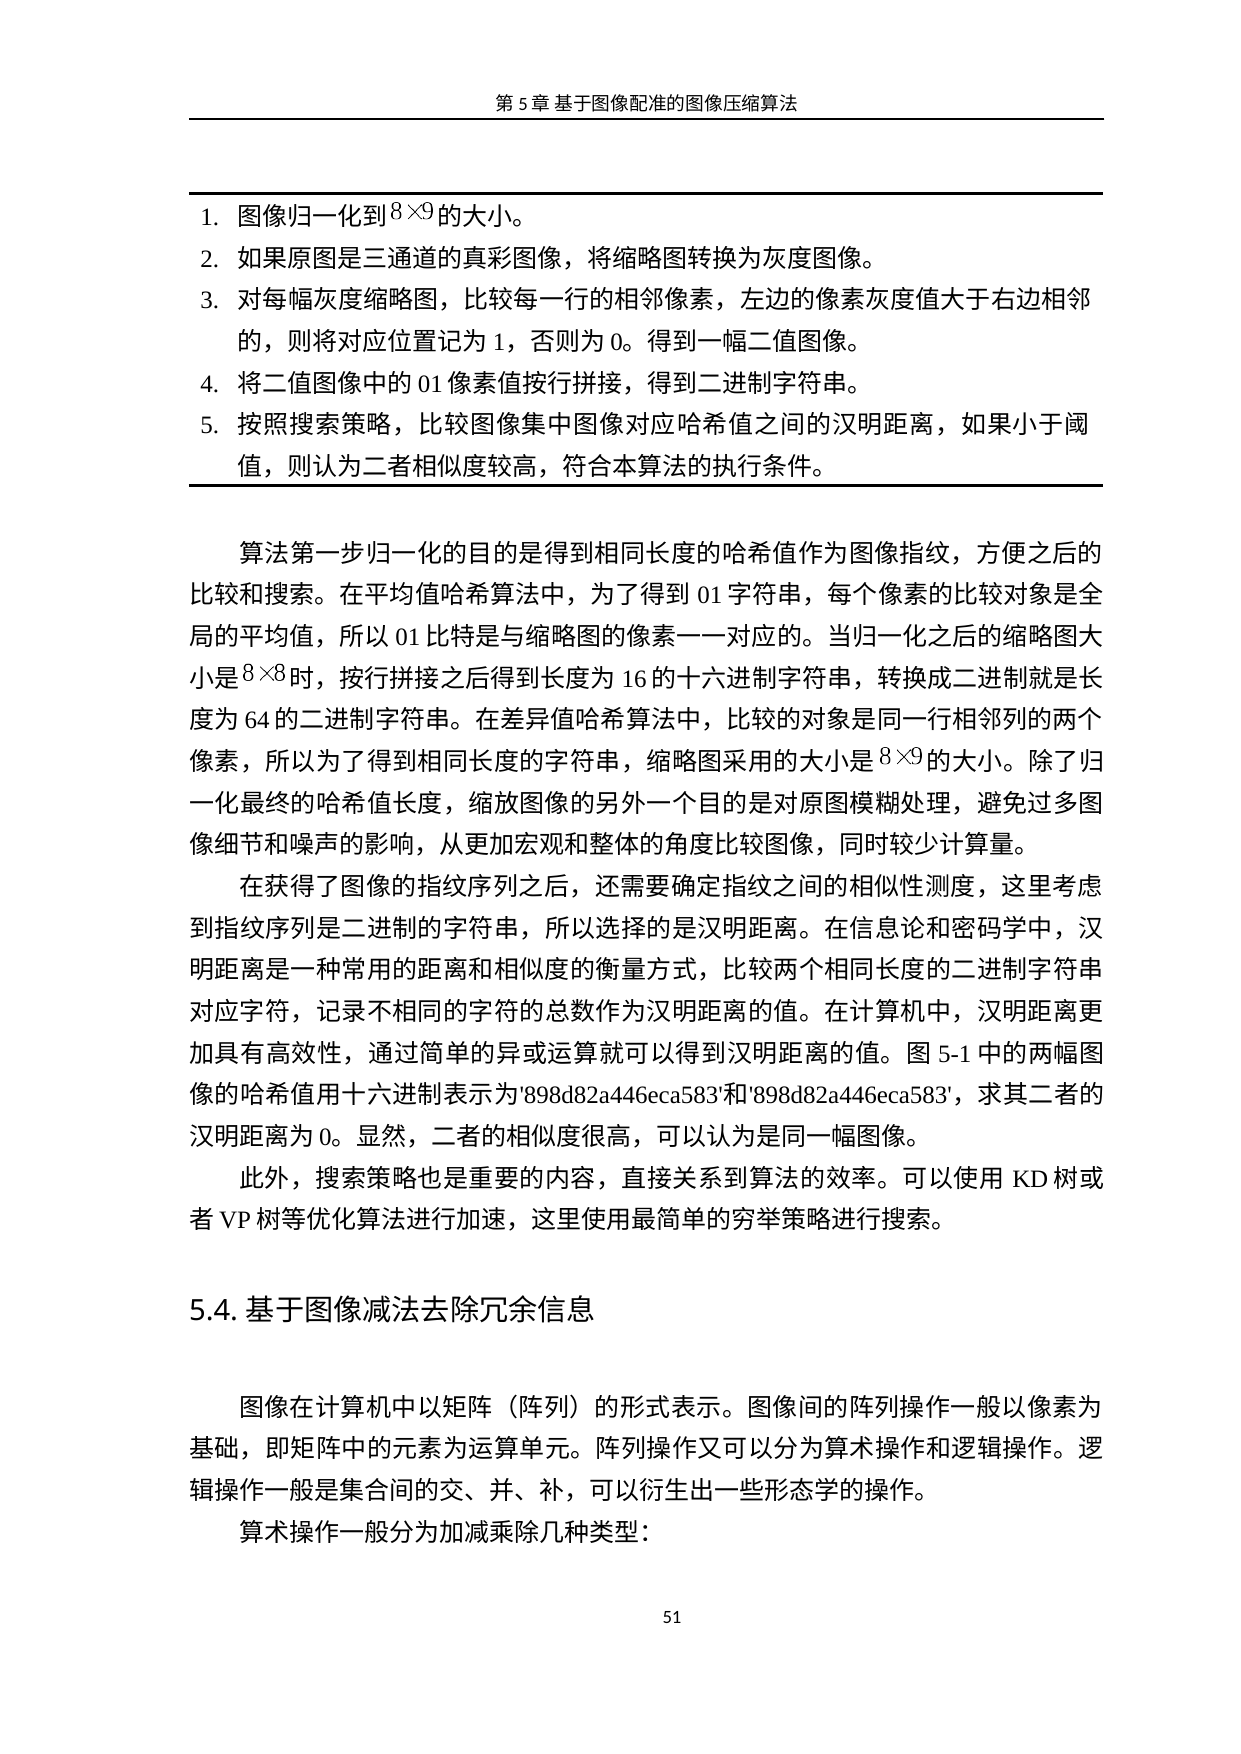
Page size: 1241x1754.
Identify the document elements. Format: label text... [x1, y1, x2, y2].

subtitle 5.4. 基于图像减法去除冗余信息 [189, 1287, 1104, 1329]
text 算法第一步归一化的目的是得到相同长度的哈希值作为图像指纹，方便之后的比较和搜索。在平均值哈希算法中，为了得到01字符串，每个像素的比较对象是全局的平均值，所以01比特是与缩略图的像素一一对应的。当归一化之后的缩略图大小是时，按行拼接之后得到长度为16的十六进制字符串，转换成二进制就是长度为64的二进制字符串。在差异值哈希算法中，比较的对象是同一行相邻列的两个像素，所以为了得到相同长度的字符串，缩略图采用的大小是的大小。除了归一化最终的哈希值长度，缩放图像的另外一个目的是对原图模糊处理，避免过多图像细节和噪声的影响，从更加宏观和整体的角度比较图像，同时较少计算量。 [189, 529, 1104, 862]
text 算术操作一般分为加减乘除几种类型： [189, 1508, 1104, 1549]
text 此外，搜索策略也是重要的内容，直接关系到算法的效率。可以使用KD树或者VP树等优化算法进行加速，这里使用最简单的穷举策略进行搜索。 [189, 1154, 1104, 1237]
text 图像在计算机中以矩阵（阵列）的形式表示。图像间的阵列操作一般以像素为基础，即矩阵中的元素为运算单元。阵列操作又可以分为算术操作和逻辑操作。逻辑操作一般是集合间的交、并、补，可以衍生出一些形态学的操作。 [189, 1383, 1104, 1508]
table_cell 图像归一化到的大小。 如果原图是三通道的真彩图像，将缩略图转换为灰度图像。 对每幅灰度缩略图，比较每一行的相邻像素，左边的像素灰度值大于右边相邻的，则将对应位置记为1，否则为0。得到一幅二值图像。 将二值图像中的01像素值按行拼接，得到二进制字符串。 按照搜索策略，比较图像集中图像对应哈希值之间的汉明距离，如果小于阈值，则认为二者相似度较高，符合本算法的执行条件。 [189, 195, 1103, 484]
text 在获得了图像的指纹序列之后，还需要确定指纹之间的相似性测度，这里考虑到指纹序列是二进制的字符串，所以选择的是汉明距离。在信息论和密码学中，汉明距离是一种常用的距离和相似度的衡量方式，比较两个相同长度的二进制字符串对应字符，记录不相同的字符的总数作为汉明距离的值。在计算机中，汉明距离更加具有高效性，通过简单的异或运算就可以得到汉明距离的值。图5-1中的两幅图像的哈希值用十六进制表示为'898d82a446eca583'和'898d82a446eca583'，求其二者的汉明距离为0。显然，二者的相似度很高，可以认为是同一幅图像。 [189, 862, 1104, 1154]
